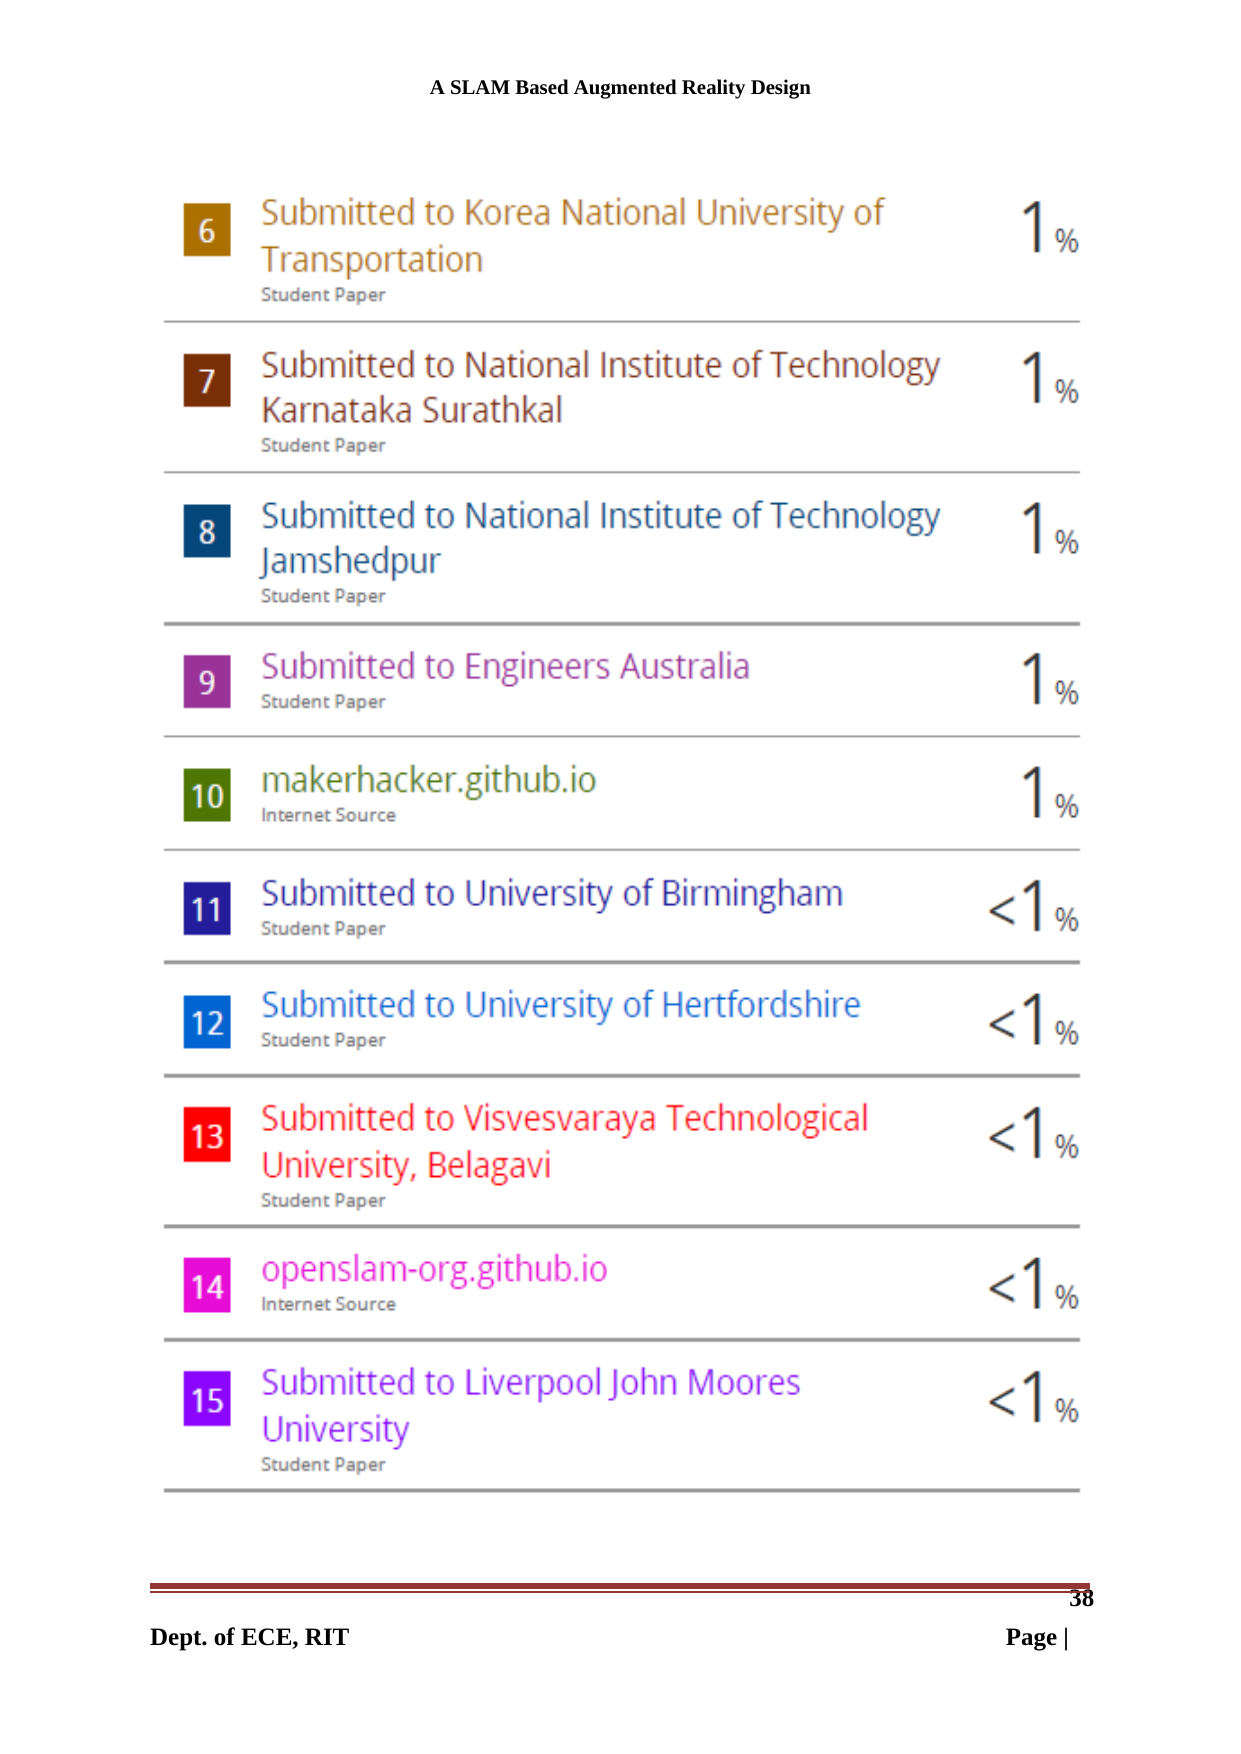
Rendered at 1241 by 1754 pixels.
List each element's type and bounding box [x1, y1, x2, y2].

picture [150, 150, 1110, 1534]
